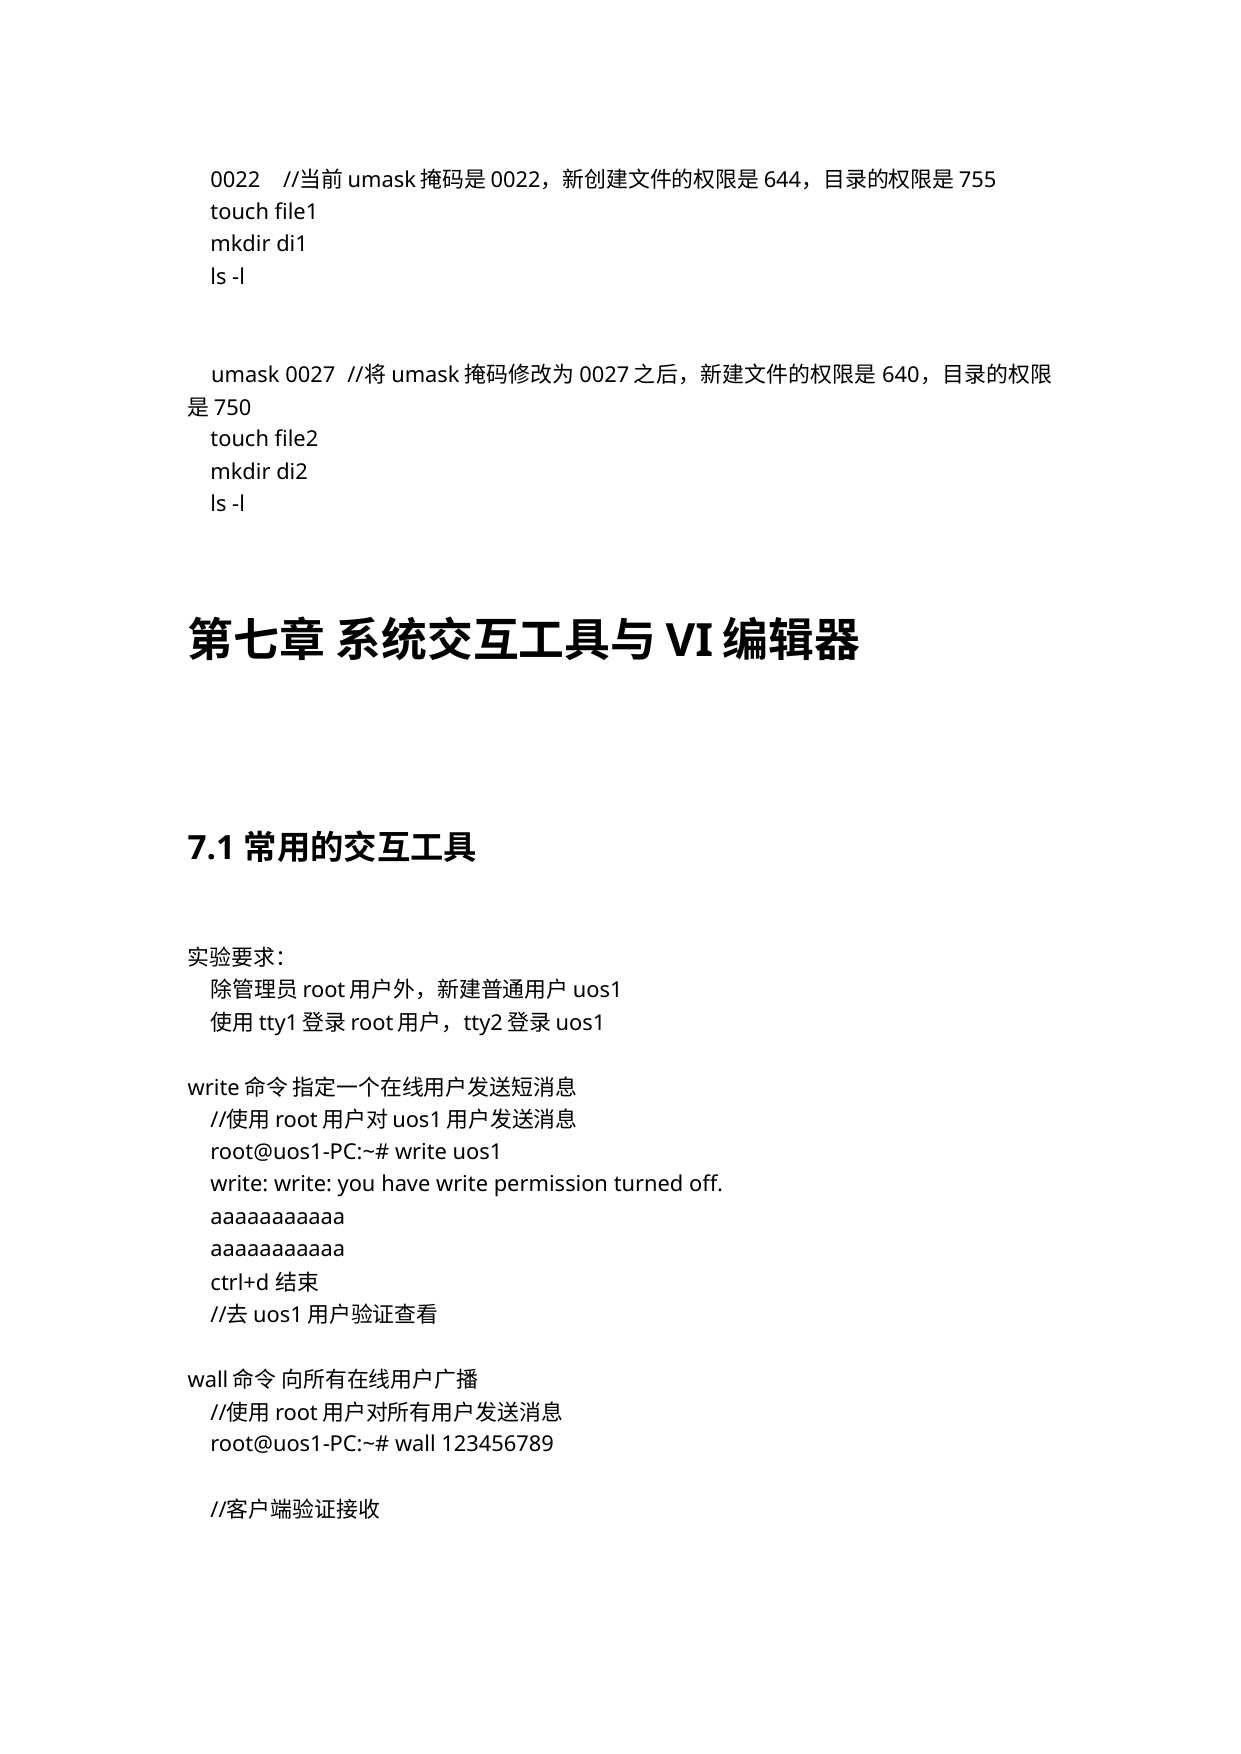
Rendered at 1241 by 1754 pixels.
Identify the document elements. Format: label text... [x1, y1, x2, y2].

text aaaaaaaaaaa [187, 1232, 1053, 1264]
text //客户端验证接收 [187, 1492, 1053, 1524]
text 0022 //当前umask掩码是0022，新创建文件的权限是644，目录的权限是755 [187, 162, 1053, 194]
subtitle 7.1 常用的交互工具 [187, 812, 1053, 877]
text wall命令 向所有在线用户广播 [187, 1362, 1053, 1394]
text ls -l [187, 487, 1053, 519]
text aaaaaaaaaaa [187, 1199, 1053, 1232]
text write命令 指定一个在线用户发送短消息 [187, 1069, 1053, 1102]
text //去uos1用户验证查看 [187, 1297, 1053, 1329]
text //使用root用户对uos1用户发送消息 [187, 1102, 1053, 1134]
text mkdir di2 [187, 454, 1053, 487]
text ctrl+d 结束 [187, 1264, 1053, 1297]
text 除管理员root用户外，新建普通用户uos1 [187, 972, 1053, 1004]
text touch file1 [187, 194, 1053, 227]
subtitle 第七章 系统交互工具与VI编辑器 [187, 587, 1053, 685]
text umask 0027 //将umask掩码修改为0027之后，新建文件的权限是640，目录的权限是750 [187, 357, 1053, 422]
text 使用tty1登录root用户，tty2登录uos1 [187, 1004, 1053, 1037]
text root@uos1-PC:~# write uos1 [187, 1134, 1053, 1167]
text mkdir di1 [187, 227, 1053, 259]
text touch file2 [187, 422, 1053, 454]
text root@uos1-PC:~# wall 123456789 [187, 1427, 1053, 1459]
text //使用root用户对所有用户发送消息 [187, 1394, 1053, 1427]
text write: write: you have write permission turned off. [187, 1167, 1053, 1199]
text 实验要求： [187, 939, 1053, 972]
text ls -l [187, 259, 1053, 292]
